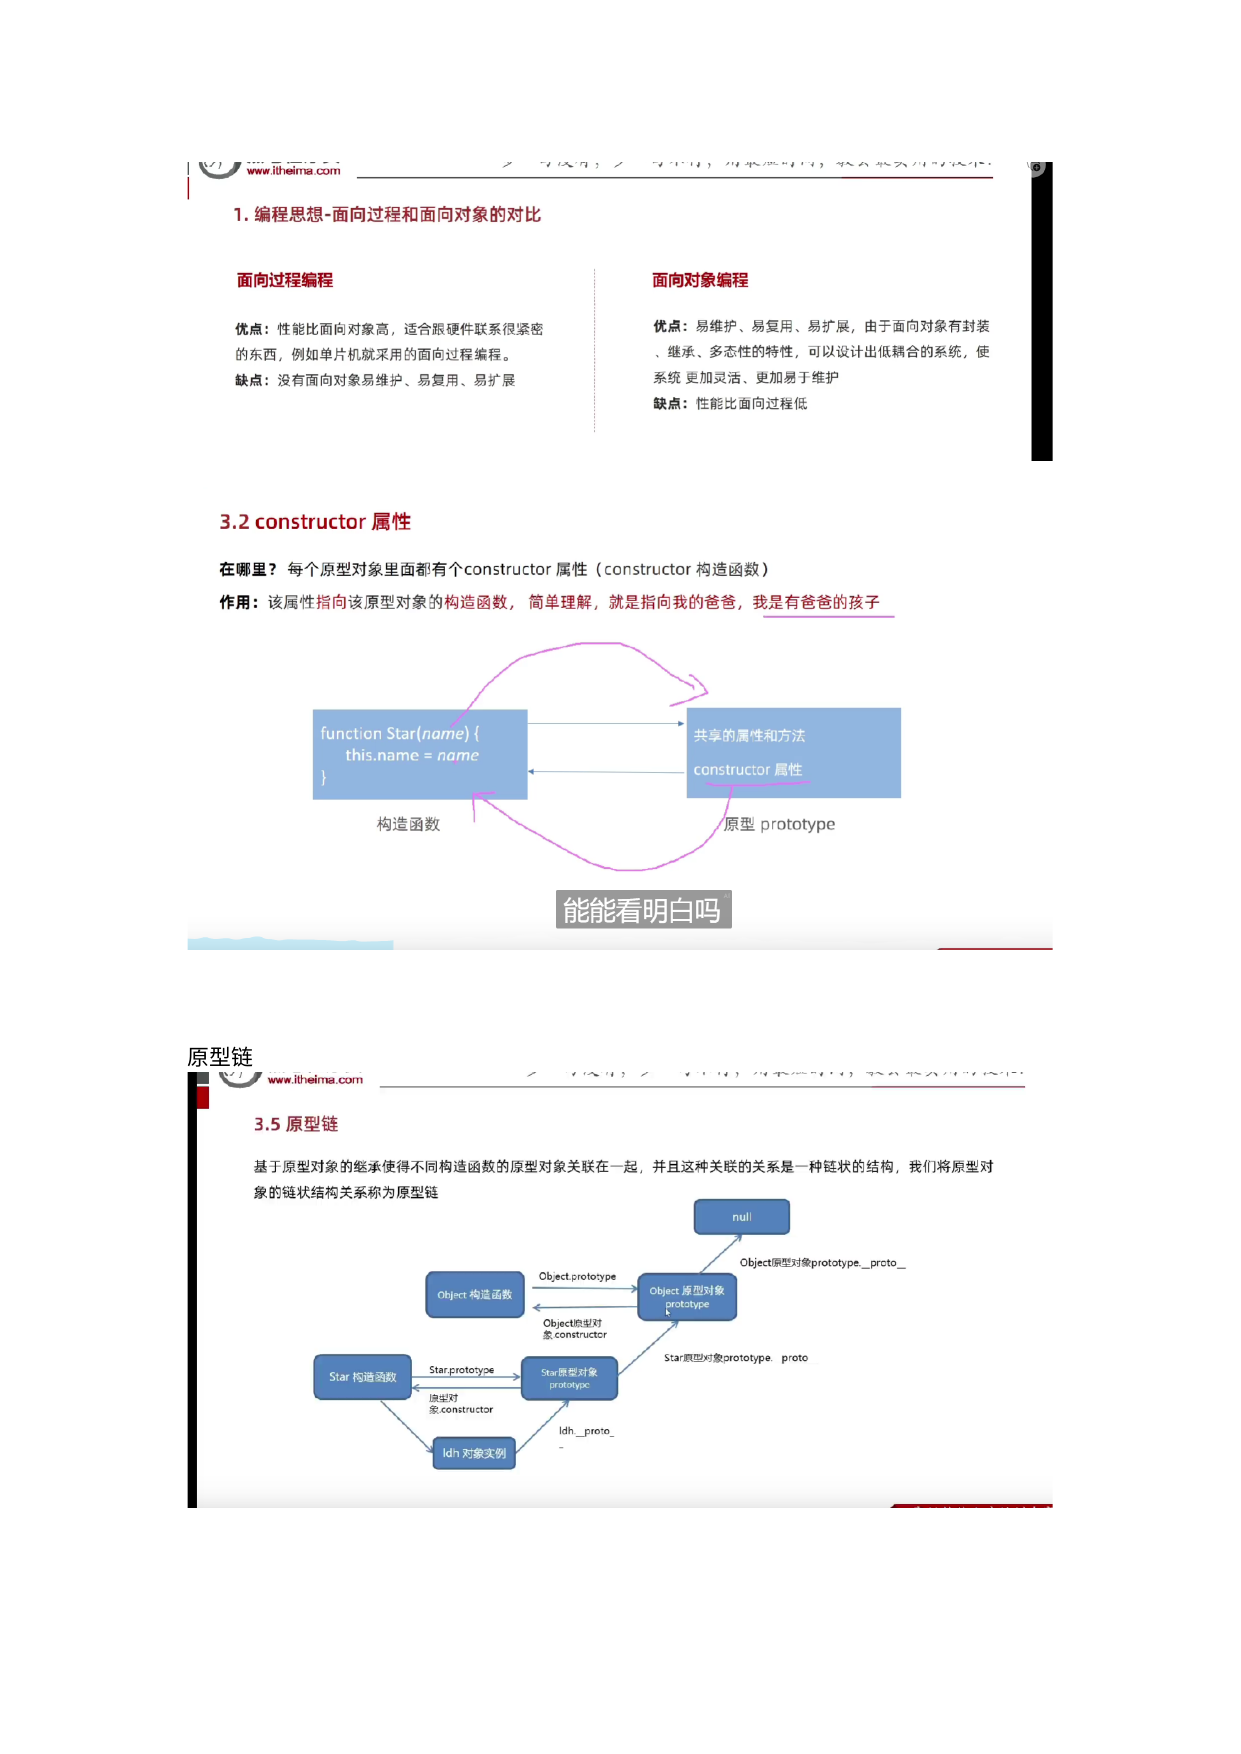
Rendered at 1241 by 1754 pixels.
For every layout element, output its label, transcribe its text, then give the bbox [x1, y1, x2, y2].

text 原型链 [187, 1039, 1053, 1072]
picture [187, 1072, 1053, 1508]
picture [187, 487, 1053, 950]
picture [187, 162, 1053, 461]
